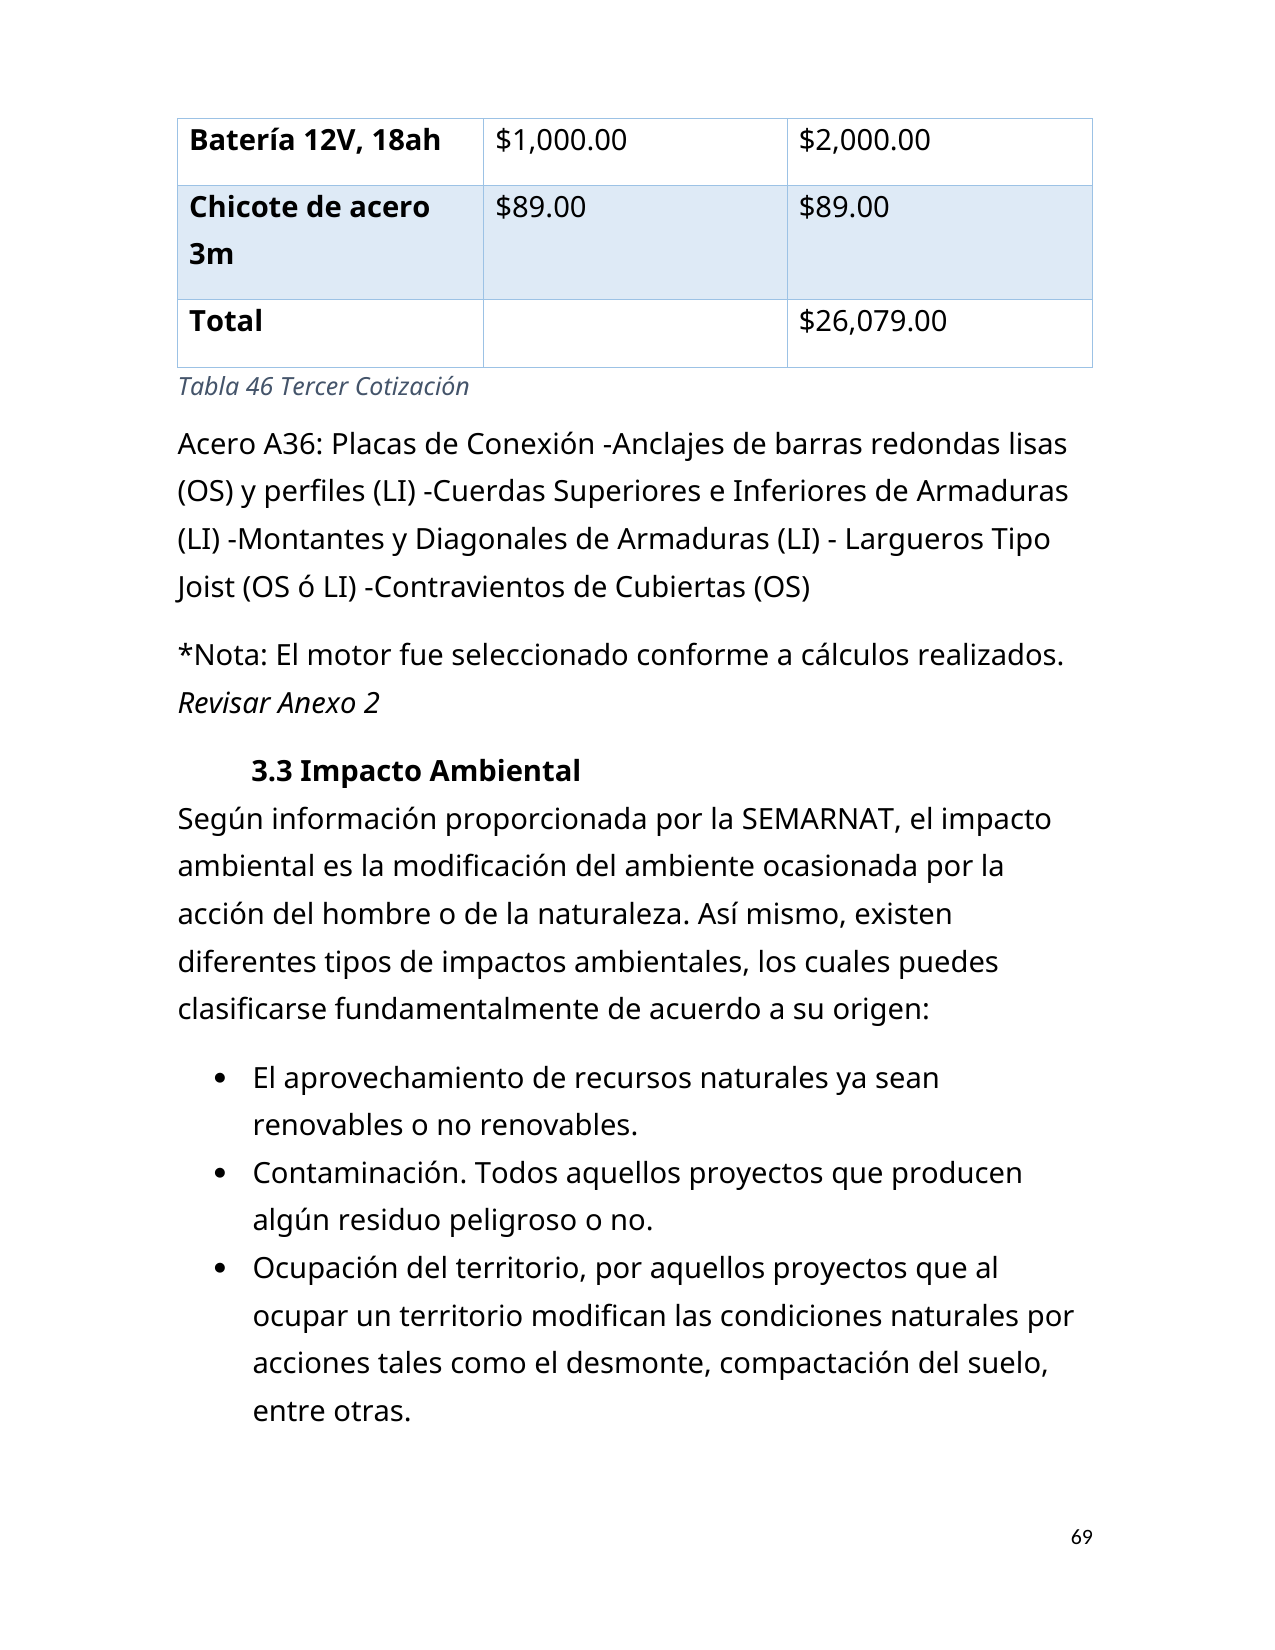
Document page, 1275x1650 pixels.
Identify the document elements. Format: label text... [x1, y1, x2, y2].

table_cell [484, 300, 787, 367]
list Contaminación. Todos aquellos proyectos que producen algún residuo peligroso o no. [215, 1152, 1093, 1239]
table_cell $89.00 [788, 186, 1092, 299]
subtitle 3.3 Impacto Ambiental [177, 750, 1093, 790]
text Acero A36: Placas de Conexión -Anclajes de barras redondas lisas (OS) y perfiles (LI) -Cuerdas Superiores e Inferiores de Armaduras (LI) -Montantes y Diagonales de Armaduras (LI) - Largueros Tipo Joist (OS ó LI) -Contravientos de Cubiertas (OS) [177, 423, 1093, 606]
table_cell $1,000.00 [484, 119, 787, 185]
table_cell Batería 12V, 18ah [178, 119, 483, 185]
text *Nota: El motor fue seleccionado conforme a cálculos realizados. Revisar Anexo 2 [177, 634, 1093, 722]
table_cell $89.00 [484, 186, 787, 299]
table_cell $26,079.00 [788, 300, 1092, 367]
list El aprovechamiento de recursos naturales ya sean renovables o no renovables. [215, 1057, 1093, 1144]
table_cell Total [178, 300, 483, 367]
list Ocupación del territorio, por aquellos proyectos que al ocupar un territorio modifican las condiciones naturales por acciones tales como el desmonte, compactación del suelo, entre otras. [215, 1247, 1093, 1430]
table_cell $2,000.00 [788, 119, 1092, 185]
text Tabla 46 Tercer Cotización [177, 368, 1093, 402]
text Según información proporcionada por la SEMARNAT, el impacto ambiental es la modificación del ambiente ocasionada por la acción del hombre o de la naturaleza. Así mismo, existen diferentes tipos de impactos ambientales, los cuales puedes clasificarse fundamentalmente de acuerdo a su origen: [177, 798, 1093, 1028]
table_cell Chicote de acero 3m [178, 186, 483, 299]
